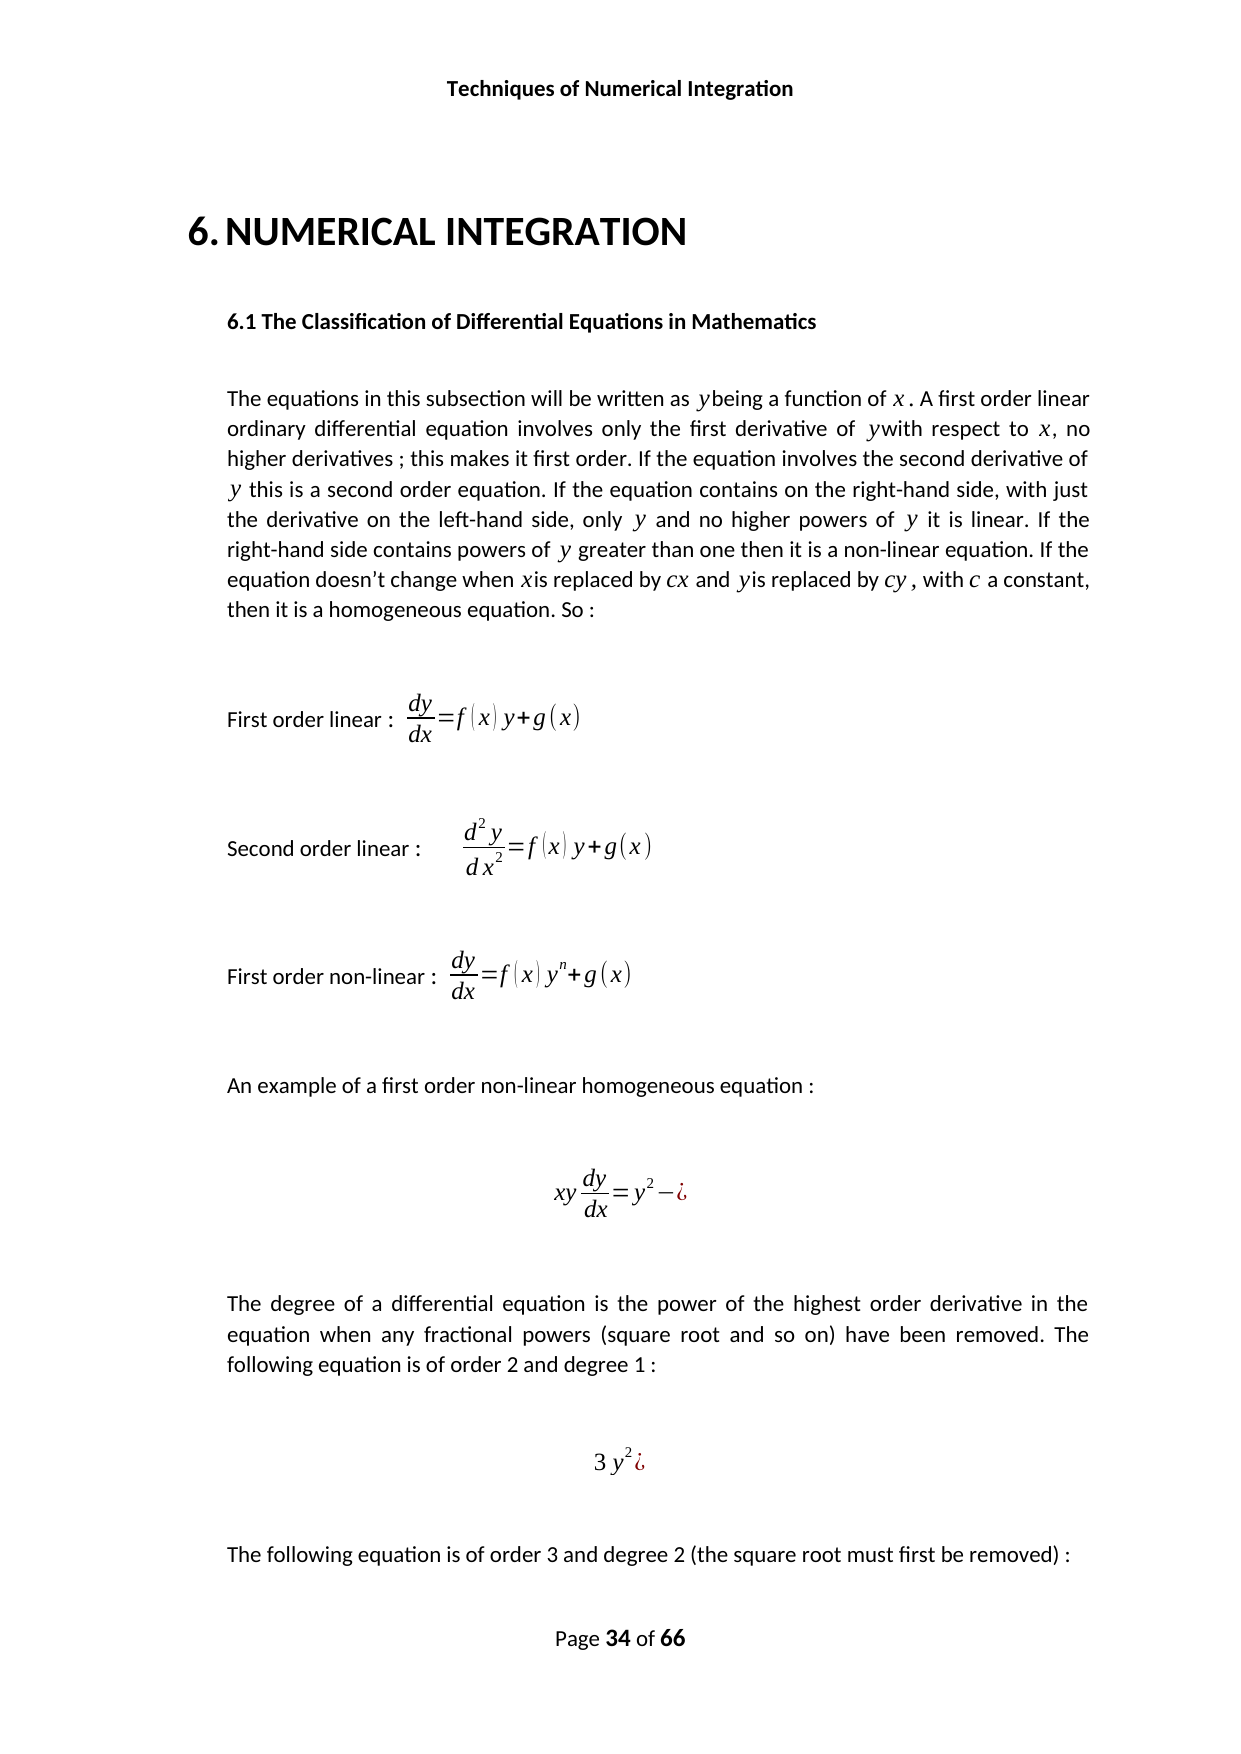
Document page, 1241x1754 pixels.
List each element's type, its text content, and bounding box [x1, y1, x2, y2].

text An example of a first order non-linear homogeneous equation : [227, 1071, 1090, 1099]
text Second order linear : [227, 814, 1090, 880]
text The degree of a differential equation is the power of the highest order derivative in the equation when any fractional powers (square root and so on) have been removed. The following equation is of order 2 and degree 1 : [227, 1289, 1090, 1378]
text First order non-linear : [227, 946, 1090, 1005]
text The equations in this subsection will be written as being a function of A first order linear ordinary differential equation involves only the first derivative of with respect to , no higher derivatives ; this makes it first order. If the equation involves the second derivative of this is a second order equation. If the equation contains on the right-hand side, with just the derivative on the left-hand side, only and no higher powers of it is linear. If the right-hand side contains powers of greater than one then it is a non-linear equation. If the equation doesn’t change when is replaced by and is replaced by with a constant, then it is a homogeneous equation. So : [227, 384, 1090, 623]
subtitle NUMERICAL INTEGRATION [187, 205, 1090, 256]
subtitle 6.1 The Classification of Differential Equations in Mathematics [227, 307, 1090, 335]
text First order linear : [227, 689, 1090, 748]
text The following equation is of order 3 and degree 2 (the square root must first be removed) : [227, 1541, 1090, 1568]
